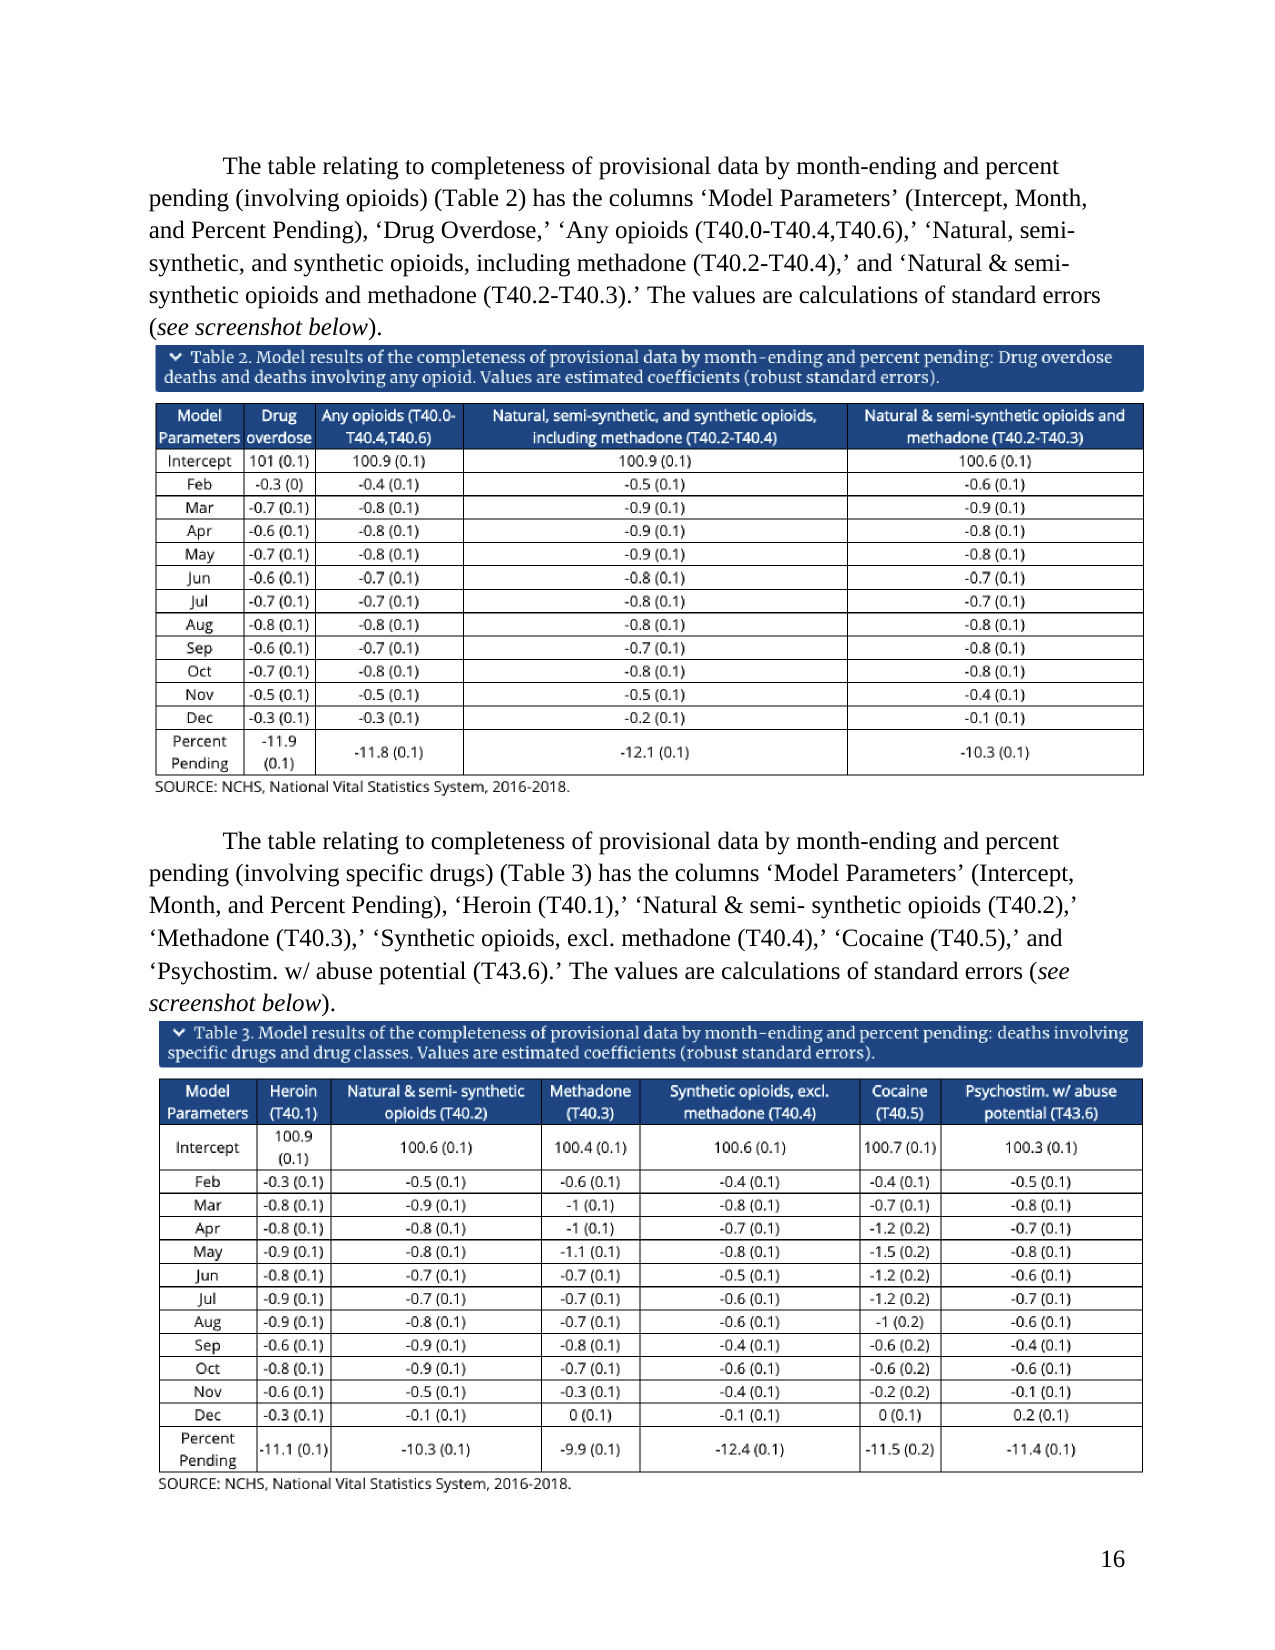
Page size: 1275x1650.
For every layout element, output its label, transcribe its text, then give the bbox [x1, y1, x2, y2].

text The table relating to completeness of provisional data by month-ending and percent pending (involving specific drugs) (Table 3) has the columns ‘Model Parameters’ (Intercept, Month, and Percent Pending), ‘Heroin (T40.1),’ ‘Natural & semi- synthetic opioids (T40.2),’ [148, 826, 1124, 919]
picture [153, 1020, 1153, 1498]
text ‘Methadone (T40.3),’ ‘Synthetic opioids, excl. methadone (T40.4),’ ‘Cocaine (T40.5),’ and ‘Psychostim. w/ abuse potential (T43.6).’ The values are calculations of standard errors (see screenshot below). [148, 923, 1124, 1017]
text The table relating to completeness of provisional data by month-ending and percent pending (involving opioids) (Table 2) has the columns ‘Model Parameters’ (Intercept, Month, and Percent Pending), ‘Drug Overdose,’ ‘Any opioids (T40.0-T40.4,T40.6),’ ‘Natural, semi-synthetic, and synthetic opioids, including methadone (T40.2-T40.4),’ and ‘Natural & semi-synthetic opioids and methadone (T40.2-T40.3).’ The values are calculations of standard errors (see screenshot below). [148, 151, 1124, 341]
picture [153, 345, 1148, 800]
